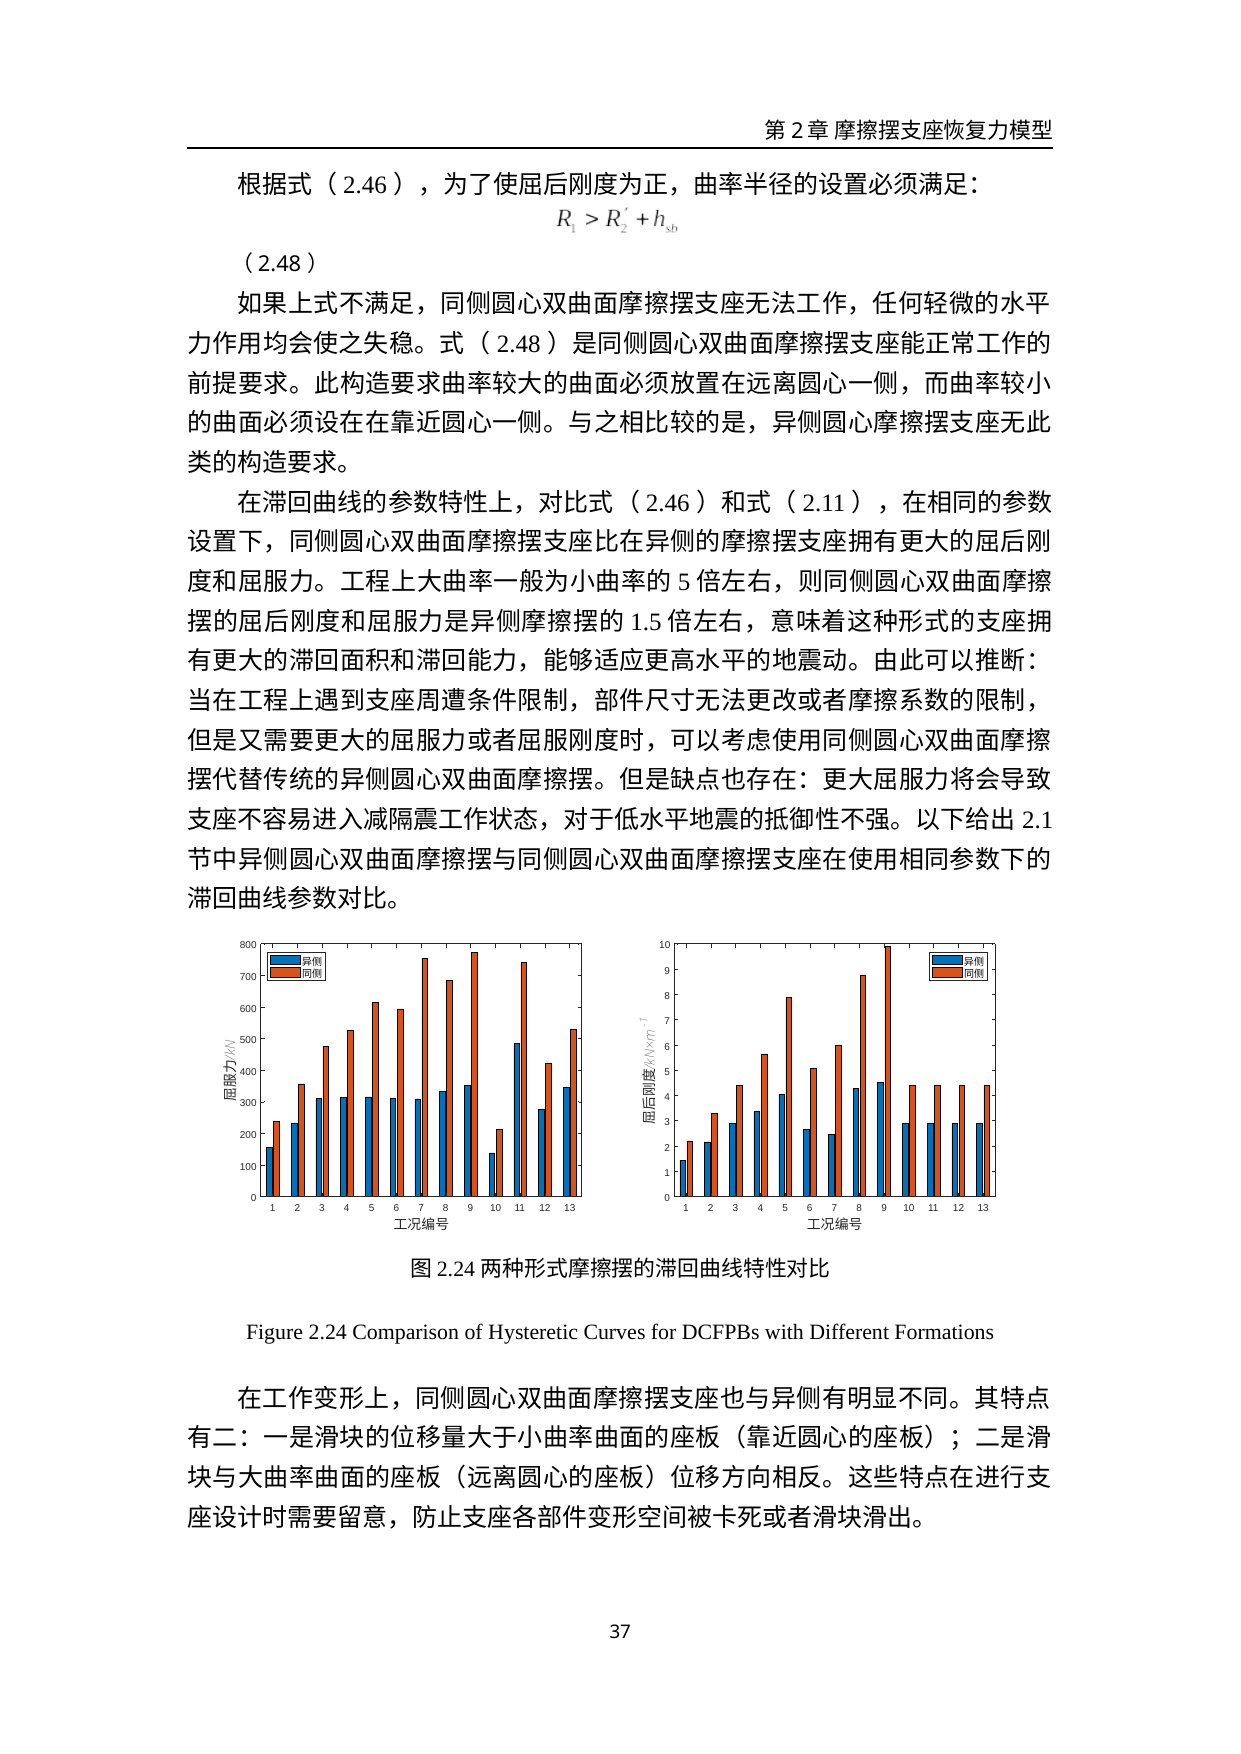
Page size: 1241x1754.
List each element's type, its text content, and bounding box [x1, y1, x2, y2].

text Figure . Comparison of Hysteretic Curves for DCFPBs with Different Formations [187, 1312, 1053, 1351]
text （ .48 ） [187, 242, 1053, 282]
text 在工作变形上，同侧圆心双曲面摩擦摆支座也与异侧有明显不同。其特点有二：一是滑块的位移量大于小曲率曲面的座板（靠近圆心的座板）；二是滑块与大曲率曲面的座板（远离圆心的座板）位移方向相反。这些特点在进行支座设计时需要留意，防止支座各部件变形空间被卡死或者滑块滑出。 [187, 1376, 1053, 1535]
